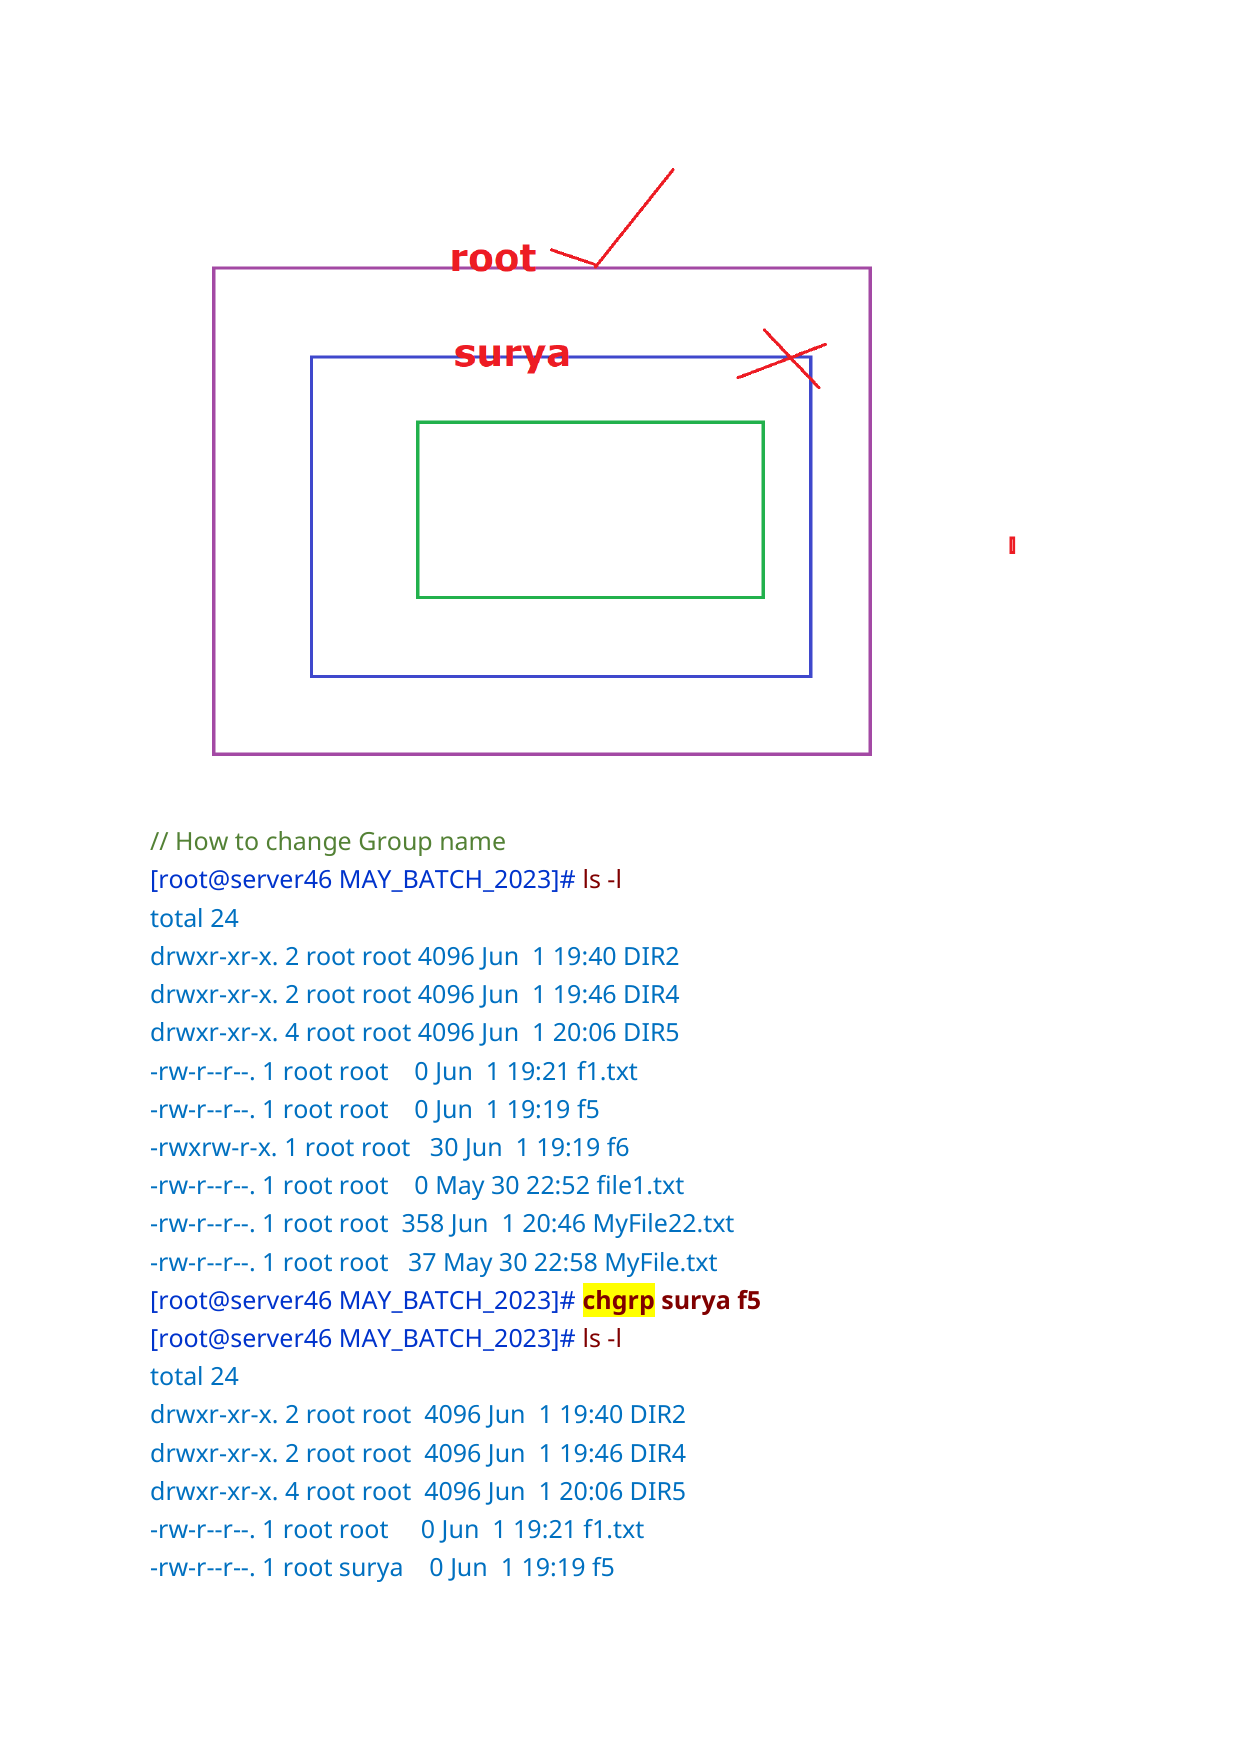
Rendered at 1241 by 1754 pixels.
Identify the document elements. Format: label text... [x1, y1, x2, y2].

text -rw-r--r--. 1 root surya 0 Jun 1 19:19 f5 [150, 1550, 1090, 1584]
text drwxr-xr-x. 4 root root 4096 Jun 1 20:06 DIR5 [150, 1015, 1090, 1049]
text [root@server46 MAY_BATCH_2023]# chgrp surya f5 [150, 1282, 1090, 1317]
text -rw-r--r--. 1 root root 37 May 30 22:58 MyFile.txt [150, 1244, 1090, 1278]
text -rw-r--r--. 1 root root 0 Jun 1 19:19 f5 [150, 1091, 1090, 1125]
picture [150, 150, 1016, 820]
text drwxr-xr-x. 2 root root 4096 Jun 1 19:40 DIR2 [150, 938, 1090, 972]
text [root@server46 MAY_BATCH_2023]# ls -l [150, 1321, 1090, 1355]
text -rw-r--r--. 1 root root 0 Jun 1 19:21 f1.txt [150, 1512, 1090, 1546]
text [root@server46 MAY_BATCH_2023]# ls -l [150, 862, 1090, 896]
text -rw-r--r--. 1 root root 0 Jun 1 19:21 f1.txt [150, 1053, 1090, 1087]
text drwxr-xr-x. 4 root root 4096 Jun 1 20:06 DIR5 [150, 1474, 1090, 1508]
text total 24 [150, 1359, 1090, 1393]
text // How to change Group name [150, 824, 1090, 858]
text drwxr-xr-x. 2 root root 4096 Jun 1 19:40 DIR2 [150, 1397, 1090, 1431]
text drwxr-xr-x. 2 root root 4096 Jun 1 19:46 DIR4 [150, 1435, 1090, 1469]
text drwxr-xr-x. 2 root root 4096 Jun 1 19:46 DIR4 [150, 977, 1090, 1011]
text -rw-r--r--. 1 root root 0 May 30 22:52 file1.txt [150, 1168, 1090, 1202]
text total 24 [150, 900, 1090, 934]
text -rw-r--r--. 1 root root 358 Jun 1 20:46 MyFile22.txt [150, 1206, 1090, 1240]
text -rwxrw-r-x. 1 root root 30 Jun 1 19:19 f6 [150, 1129, 1090, 1164]
